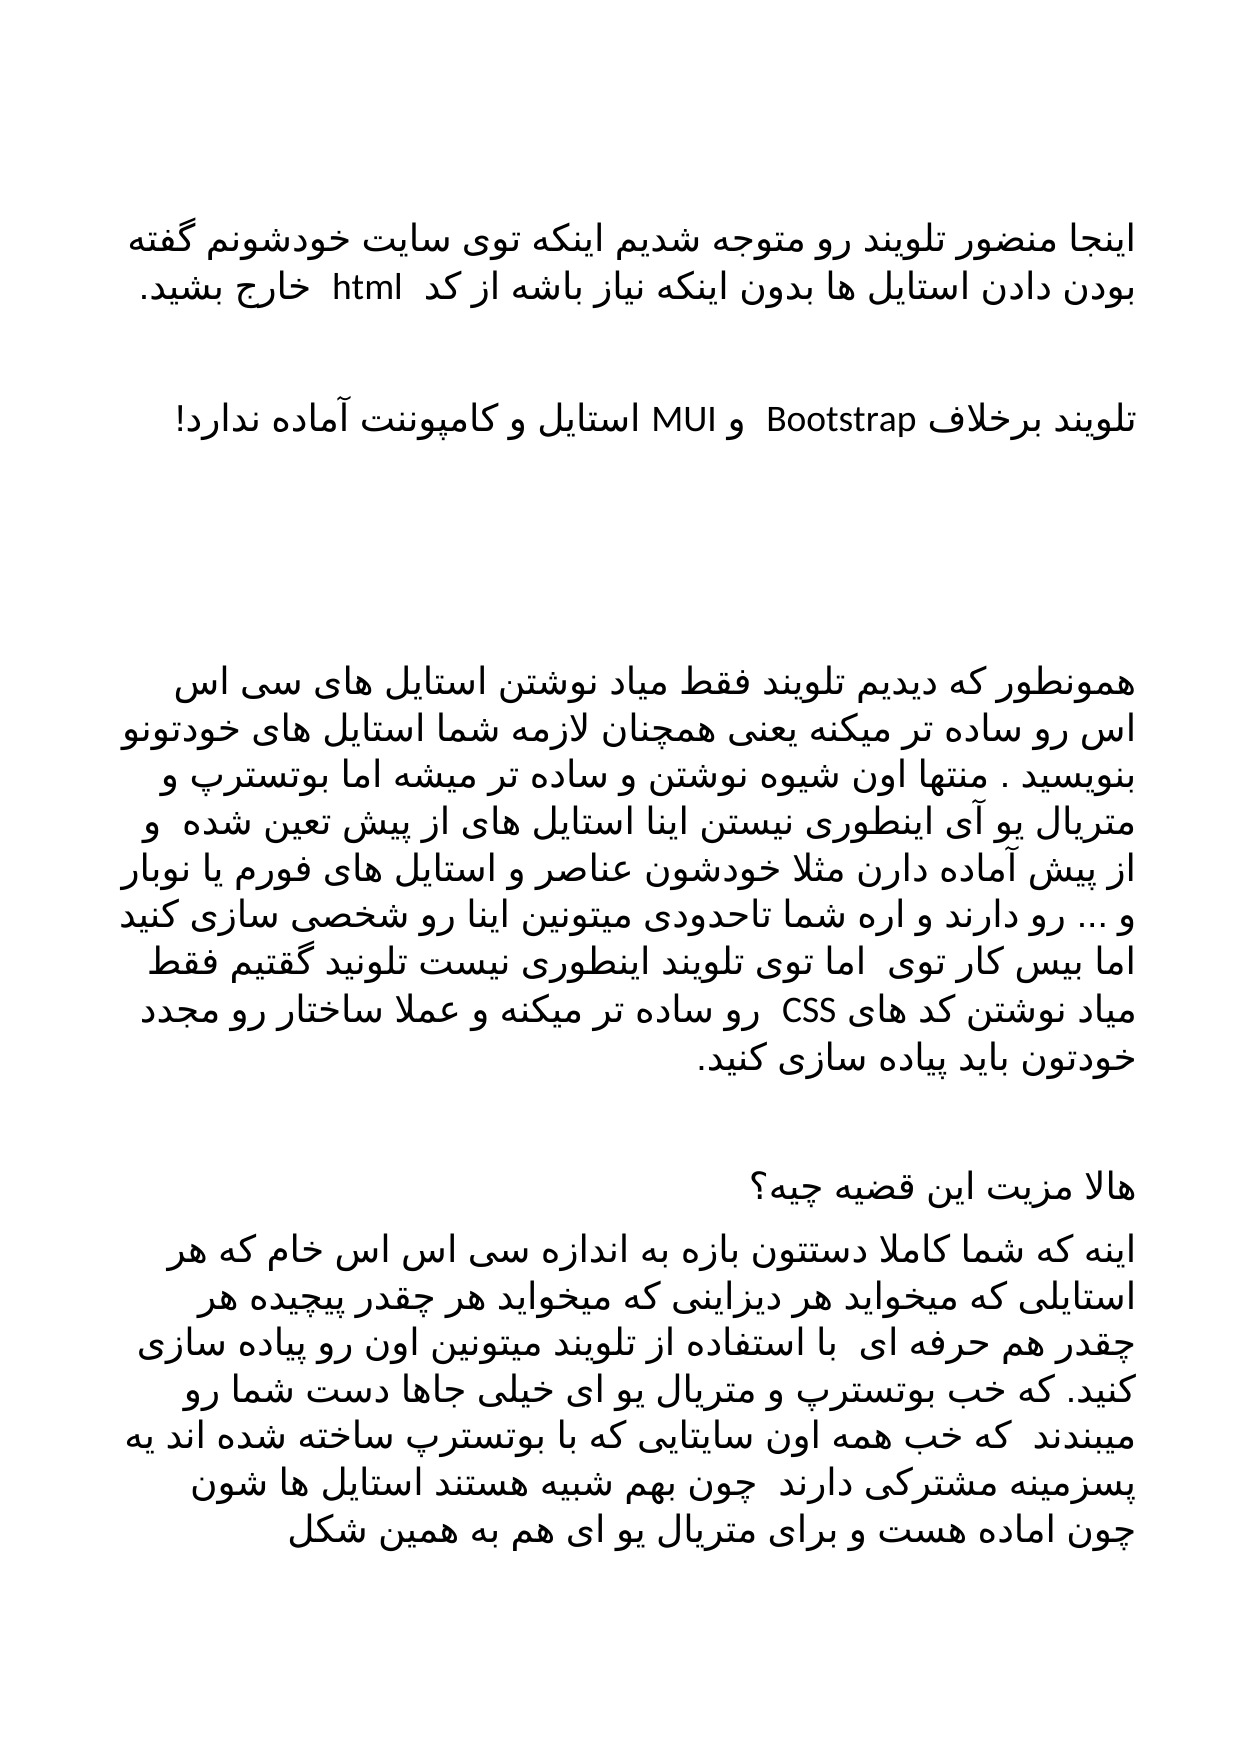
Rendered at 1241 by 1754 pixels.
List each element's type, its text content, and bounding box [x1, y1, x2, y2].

text هالا مزیت این قضیه چیه؟ [118, 1164, 1137, 1207]
text همونطور که دیدیم تلویند فقط میاد نوشتن استایل های سی اس اس رو ساده تر میکنه یعنی همچنان لازمه شما استایل های خودتونو بنویسید . منتها اون شیوه نوشتن و ساده تر میشه اما بوتسترپ و متریال یو آی اینطوری نیستن اینا استایل های از پیش تعین شده و از پیش آماده دارن مثلا خودشون عناصر و استایل های فورم یا نوبار و ... رو دارند و اره شما تاحدودی میتونین اینا رو شخصی سازی کنید اما بیس کار توی اما توی تلویند اینطوری نیست تلونید گقتیم فقط میاد نوشتن کد های CSS رو ساده تر میکنه و عملا ساختار رو مجدد خودتون باید پیاده سازی کنید. [118, 659, 1137, 1078]
text اینه که شما کاملا دستتون بازه به اندازه سی اس اس خام که هر استایلی که میخواید هر دیزاینی که میخواید هر چقدر پیچیده هر چقدر هم حرفه ای با استفاده از تلویند میتونین اون رو پیاده سازی کنید. که خب بوتسترپ و متریال یو ای خیلی جاها دست شما رو میبندند که خب همه اون سایتایی که با بوتسترپ ساخته شده اند یه پسزمینه مشترکی دارند چون بهم شبیه هستند استایل ها شون چون اماده هست و برای متریال یو ای هم به همین شکل [118, 1227, 1137, 1550]
text اینجا منضور تلویند رو متوجه شدیم اینکه توی سایت خودشونم گفته بودن دادن استایل ها بدون اینکه نیاز باشه از کد html خارج بشید. [118, 216, 1137, 308]
text تلویند برخلاف Bootstrap و MUI استایل و کامپوننت آماده ندارد! [118, 395, 1137, 441]
